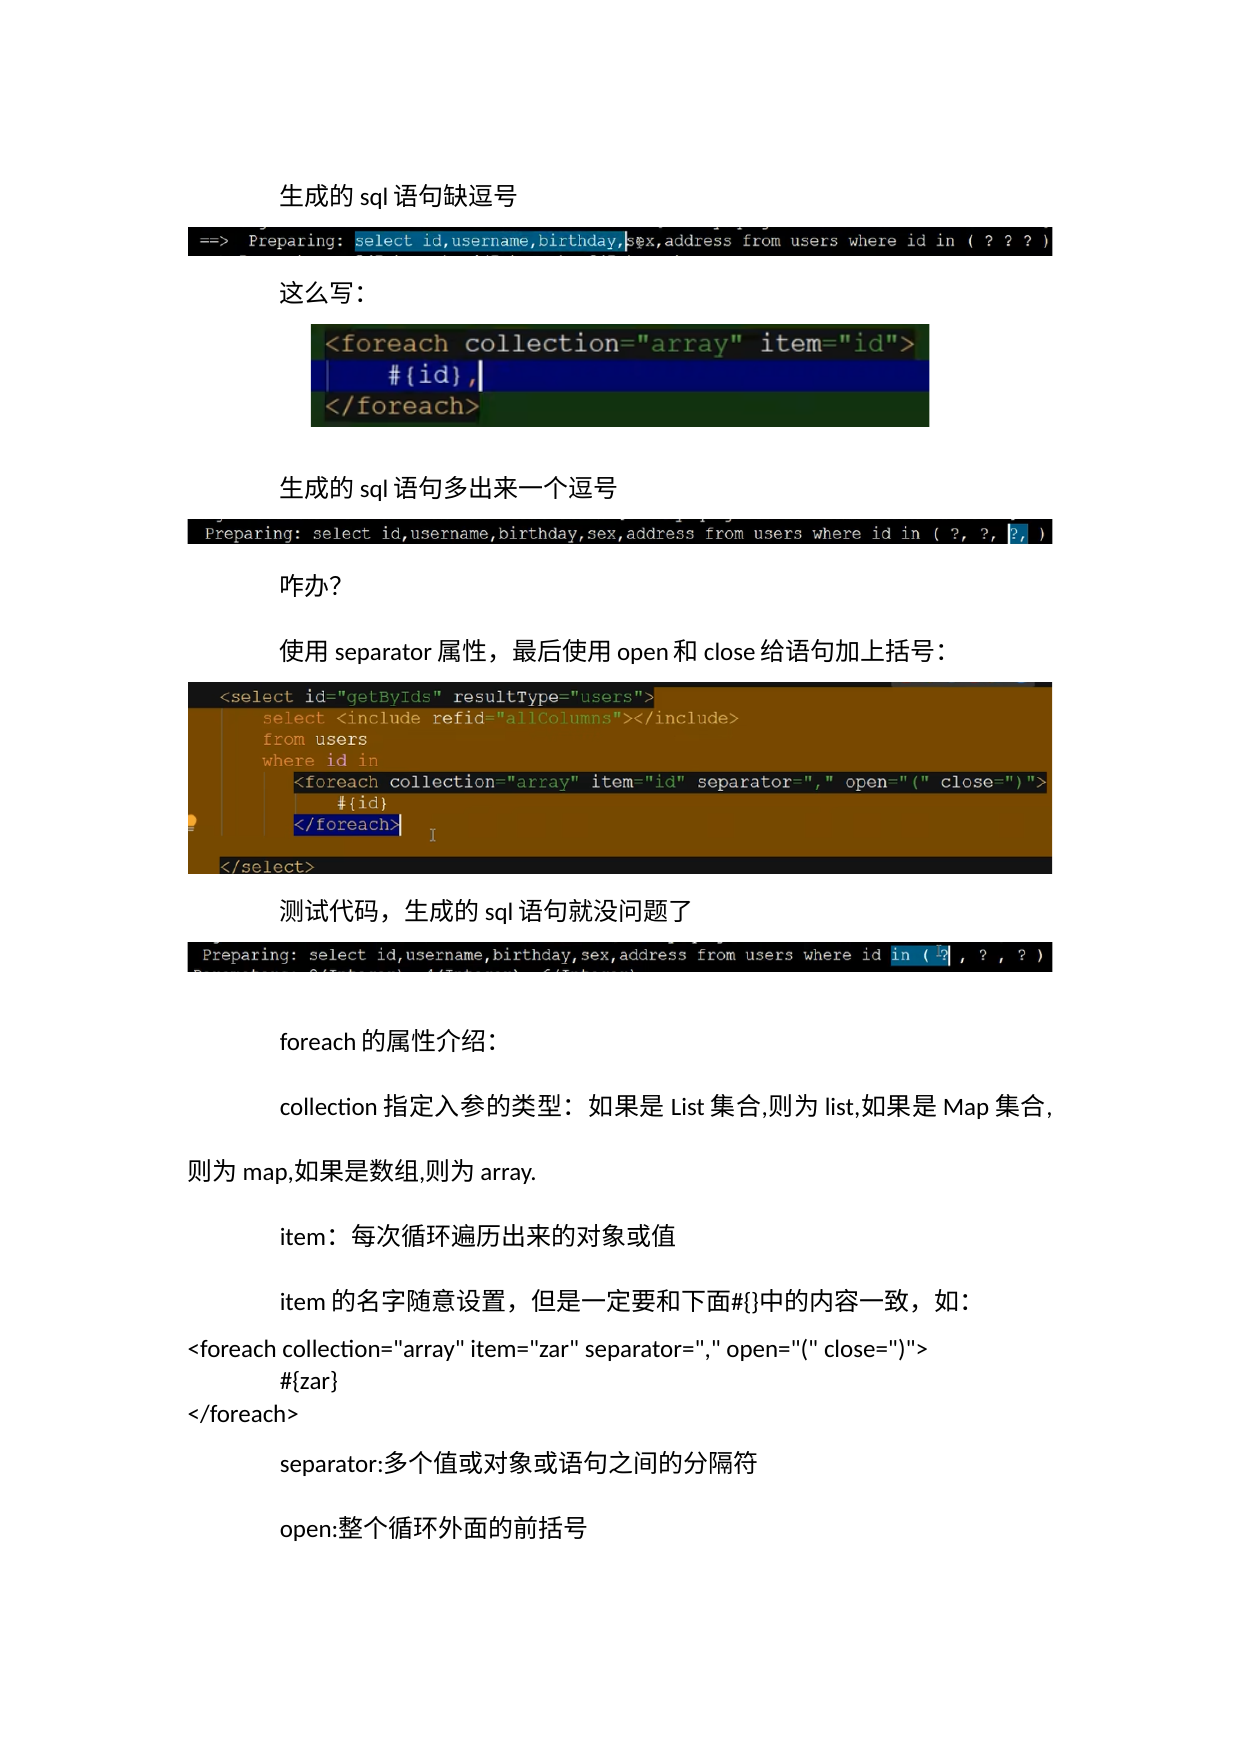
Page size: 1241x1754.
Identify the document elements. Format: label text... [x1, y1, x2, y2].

picture [187, 519, 1053, 544]
text item：每次循环遍历出来的对象或值 [187, 1202, 1053, 1267]
picture [187, 942, 1053, 972]
text collection指定入参的类型：如果是List集合,则为list,如果是Map集合,则为map,如果是数组,则为array. [187, 1072, 1053, 1202]
picture [188, 682, 1053, 874]
text 这么写： [187, 259, 1053, 324]
text 生成的sql语句缺逗号 [187, 162, 1053, 227]
picture [310, 324, 930, 427]
text 使用separator属性，最后使用open和close给语句加上括号： [187, 617, 1053, 682]
text <foreach collection="array" item="zar" separator="," open="(" close=")"> [187, 1332, 1053, 1364]
picture [188, 227, 1053, 256]
text open:整个循环外面的前括号 [187, 1494, 1053, 1559]
text 生成的sql语句多出来一个逗号 [187, 454, 1053, 519]
text 测试代码，生成的sql语句就没问题了 [187, 877, 1053, 942]
text separator:多个值或对象或语句之间的分隔符 [187, 1429, 1053, 1494]
text </foreach> [187, 1397, 1053, 1429]
text foreach的属性介绍： [187, 1007, 1053, 1072]
text 咋办？ [187, 552, 1053, 617]
text #{zar} [187, 1364, 1053, 1397]
text item的名字随意设置，但是一定要和下面#{}中的内容一致，如： [187, 1267, 1053, 1332]
